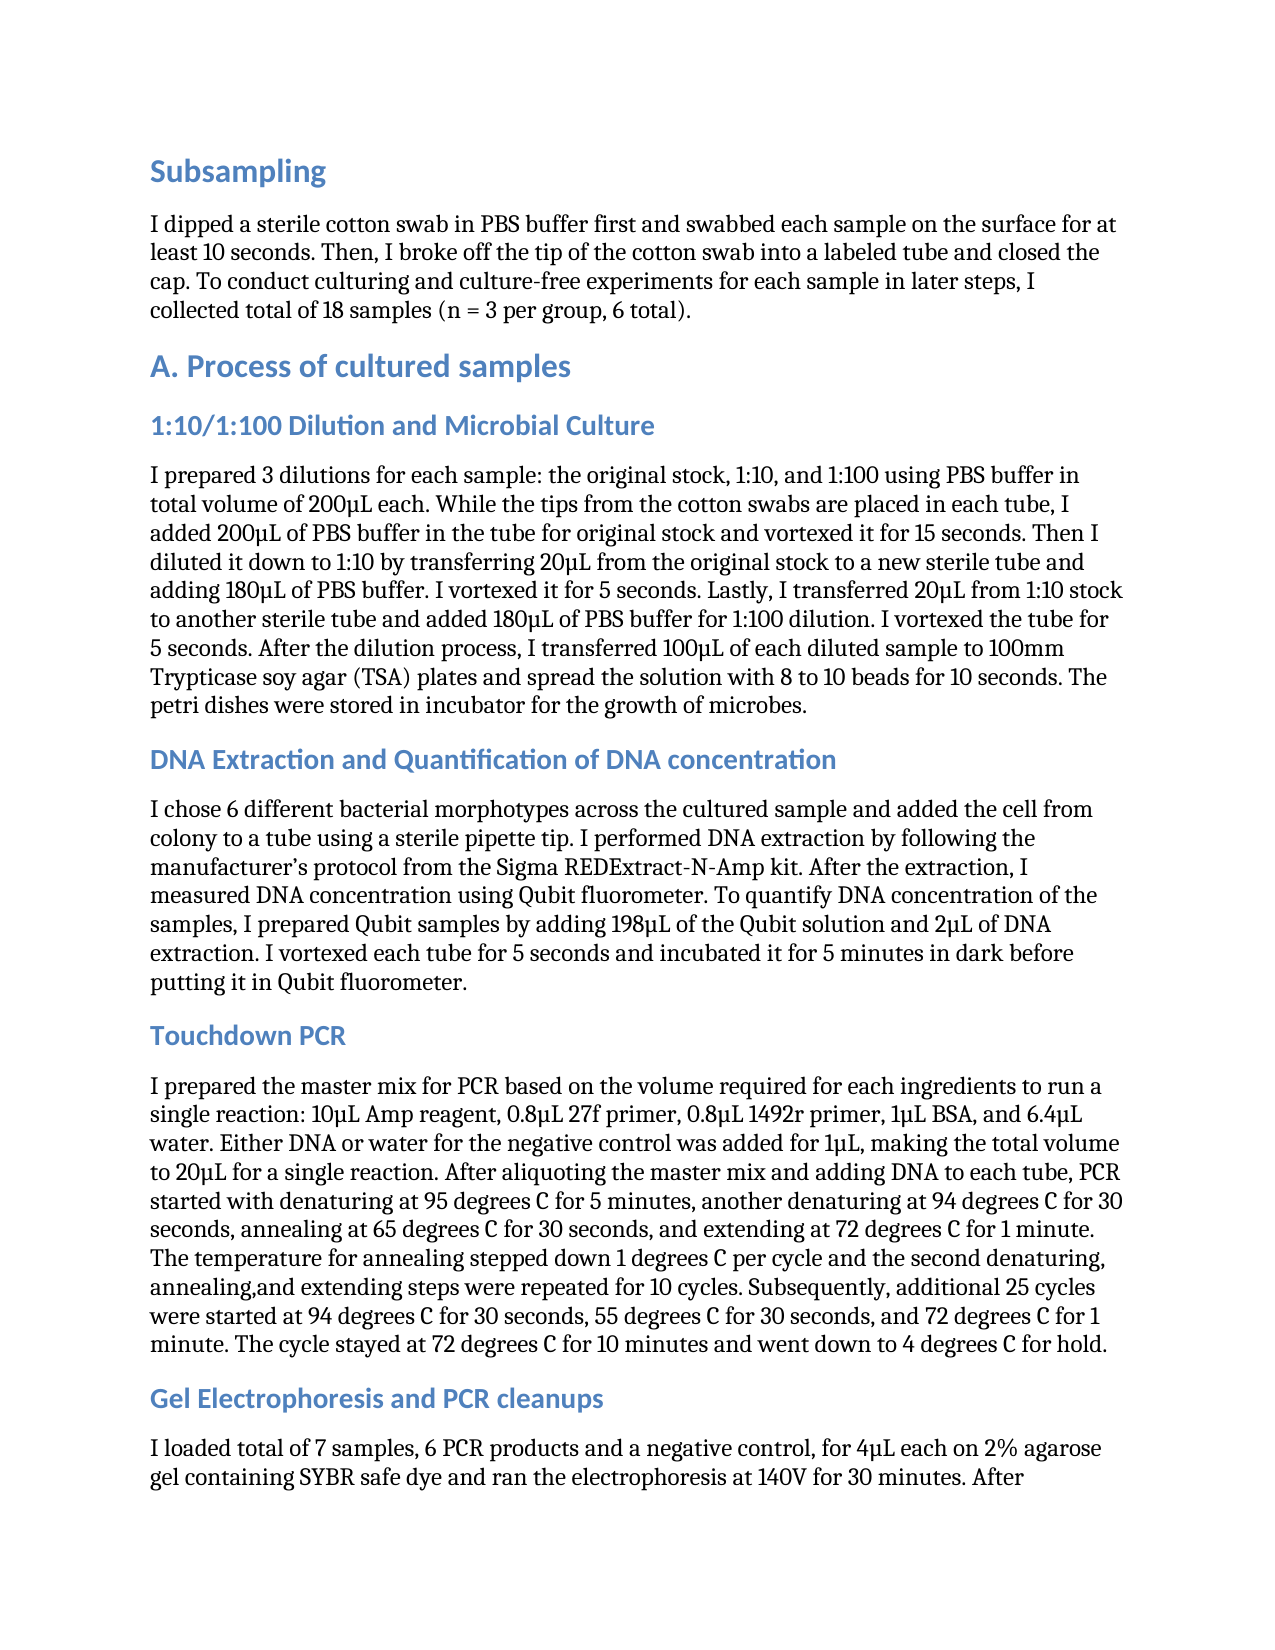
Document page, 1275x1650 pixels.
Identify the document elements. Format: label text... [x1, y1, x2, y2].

subtitle Subsampling [150, 150, 1125, 191]
text I prepared the master mix for PCR based on the volume required for each ingredients to run a single reaction: 10µL Amp reagent, 0.8µL 27f primer, 0.8µL 1492r primer, 1µL BSA, and 6.4µL water. Either DNA or water for the negative control was added for 1µL, making the total volume to 20µL for a single reaction. After aliquoting the master mix and adding DNA to each tube, PCR started with denaturing at 95 degrees C for 5 minutes, another denaturing at 94 degrees C for 30 seconds, annealing at 65 degrees C for 30 seconds, and extending at 72 degrees C for 1 minute. The temperature for annealing stepped down 1 degrees C per cycle and the second denaturing, annealing,and extending steps were repeated for 10 cycles. Subsequently, additional 25 cycles were started at 94 degrees C for 30 seconds, 55 degrees C for 30 seconds, and 72 degrees C for 1 minute. The cycle stayed at 72 degrees C for 10 minutes and went down to 4 degrees C for hold. [150, 1072, 1125, 1359]
text I prepared 3 dilutions for each sample: the original stock, 1:10, and 1:100 using PBS buffer in total volume of 200µL each. While the tips from the cotton swabs are placed in each tube, I added 200µL of PBS buffer in the tube for original stock and vortexed it for 15 seconds. Then I diluted it down to 1:10 by transferring 20µL from the original stock to a new sterile tube and adding 180µL of PBS buffer. I vortexed it for 5 seconds. Lastly, I transferred 20µL from 1:10 stock to another sterile tube and added 180µL of PBS buffer for 1:100 dilution. I vortexed the tube for 5 seconds. After the dilution process, I transferred 100µL of each diluted sample to 100mm Trypticase soy agar (TSA) plates and spread the solution with 8 to 10 beads for 10 seconds. The petri dishes were stored in incubator for the growth of microbes. [150, 461, 1125, 720]
subtitle 1:10/1:100 Dilution and Microbial Culture [150, 407, 1125, 442]
subtitle DNA Extraction and Quantification of DNA concentration [150, 741, 1125, 776]
text I dipped a sterile cotton swab in PBS buffer first and swabbed each sample on the surface for at least 10 seconds. Then, I broke off the tip of the cotton swab into a labeled tube and closed the cap. To conduct culturing and culture-free experiments for each sample in later steps, I collected total of 18 samples (n = 3 per group, 6 total). [150, 209, 1125, 324]
subtitle Gel Electrophoresis and PCR cleanups [150, 1380, 1125, 1416]
subtitle A. Process of cultured samples [150, 345, 1125, 386]
text I chose 6 different bacterial morphotypes across the cultured sample and added the cell from colony to a tube using a sterile pipette tip. I performed DNA extraction by following the manufacturer’s protocol from the Sigma REDExtract-N-Amp kit. After the extraction, I measured DNA concentration using Qubit fluorometer. To quantify DNA concentration of the samples, I prepared Qubit samples by adding 198µL of the Qubit solution and 2µL of DNA extraction. I vortexed each tube for 5 seconds and incubated it for 5 minutes in dark before putting it in Qubit fluorometer. [150, 795, 1125, 996]
subtitle Touchdown PCR [150, 1017, 1125, 1053]
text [150, 1434, 1125, 1492]
